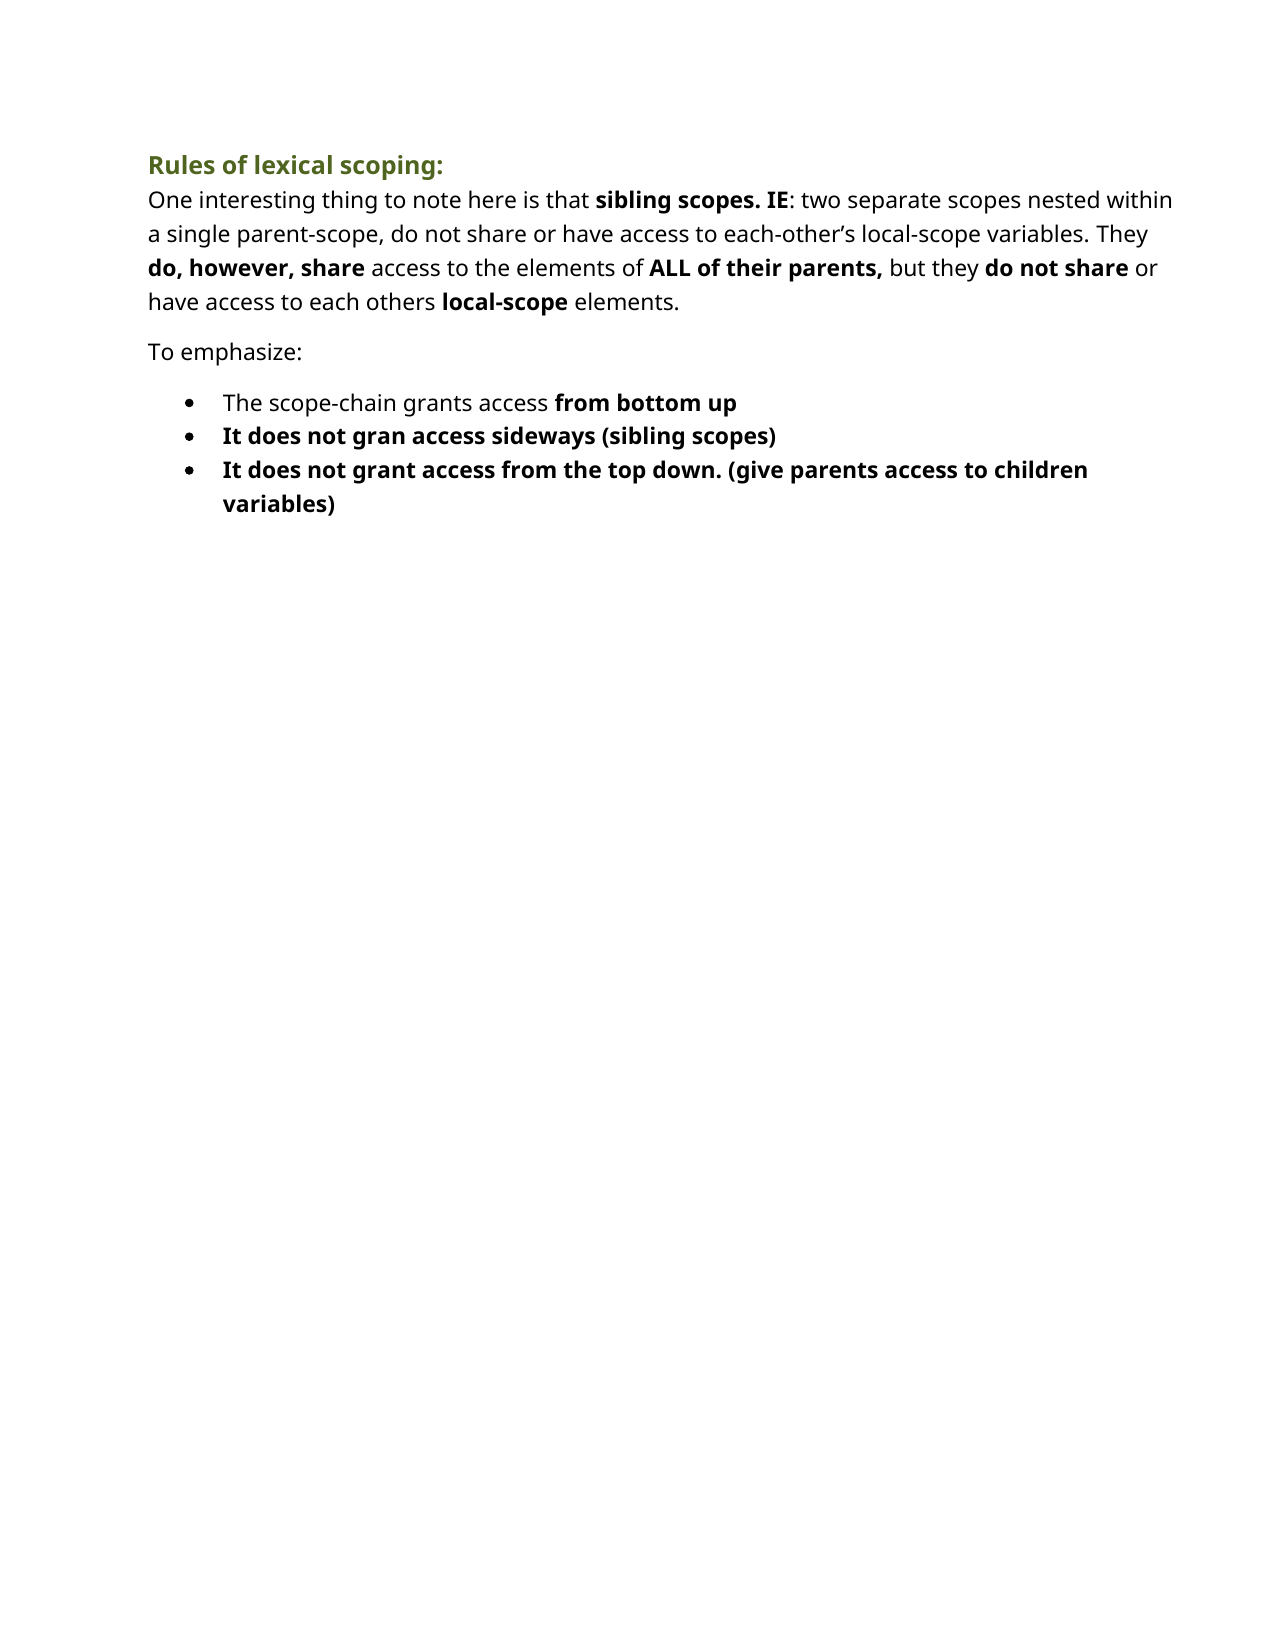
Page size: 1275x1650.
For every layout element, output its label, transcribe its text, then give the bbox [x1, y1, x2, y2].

text One interesting thing to note here is that sibling scopes. IE: two separate scopes nested within a single parent-scope, do not share or have access to each-other’s local-scope variables. They do, however, share access to the elements of ALL of their parents, but they do not share or have access to each others local-scope elements. [148, 184, 1186, 317]
text To emphasize: [148, 336, 1186, 367]
list The scope-chain grants access from bottom up [185, 387, 1186, 418]
subtitle Rules of lexical scoping: [148, 148, 1186, 182]
list It does not gran access sideways (sibling scopes) [185, 420, 1186, 452]
list It does not grant access from the top down. (give parents access to children variables) [185, 454, 1186, 519]
